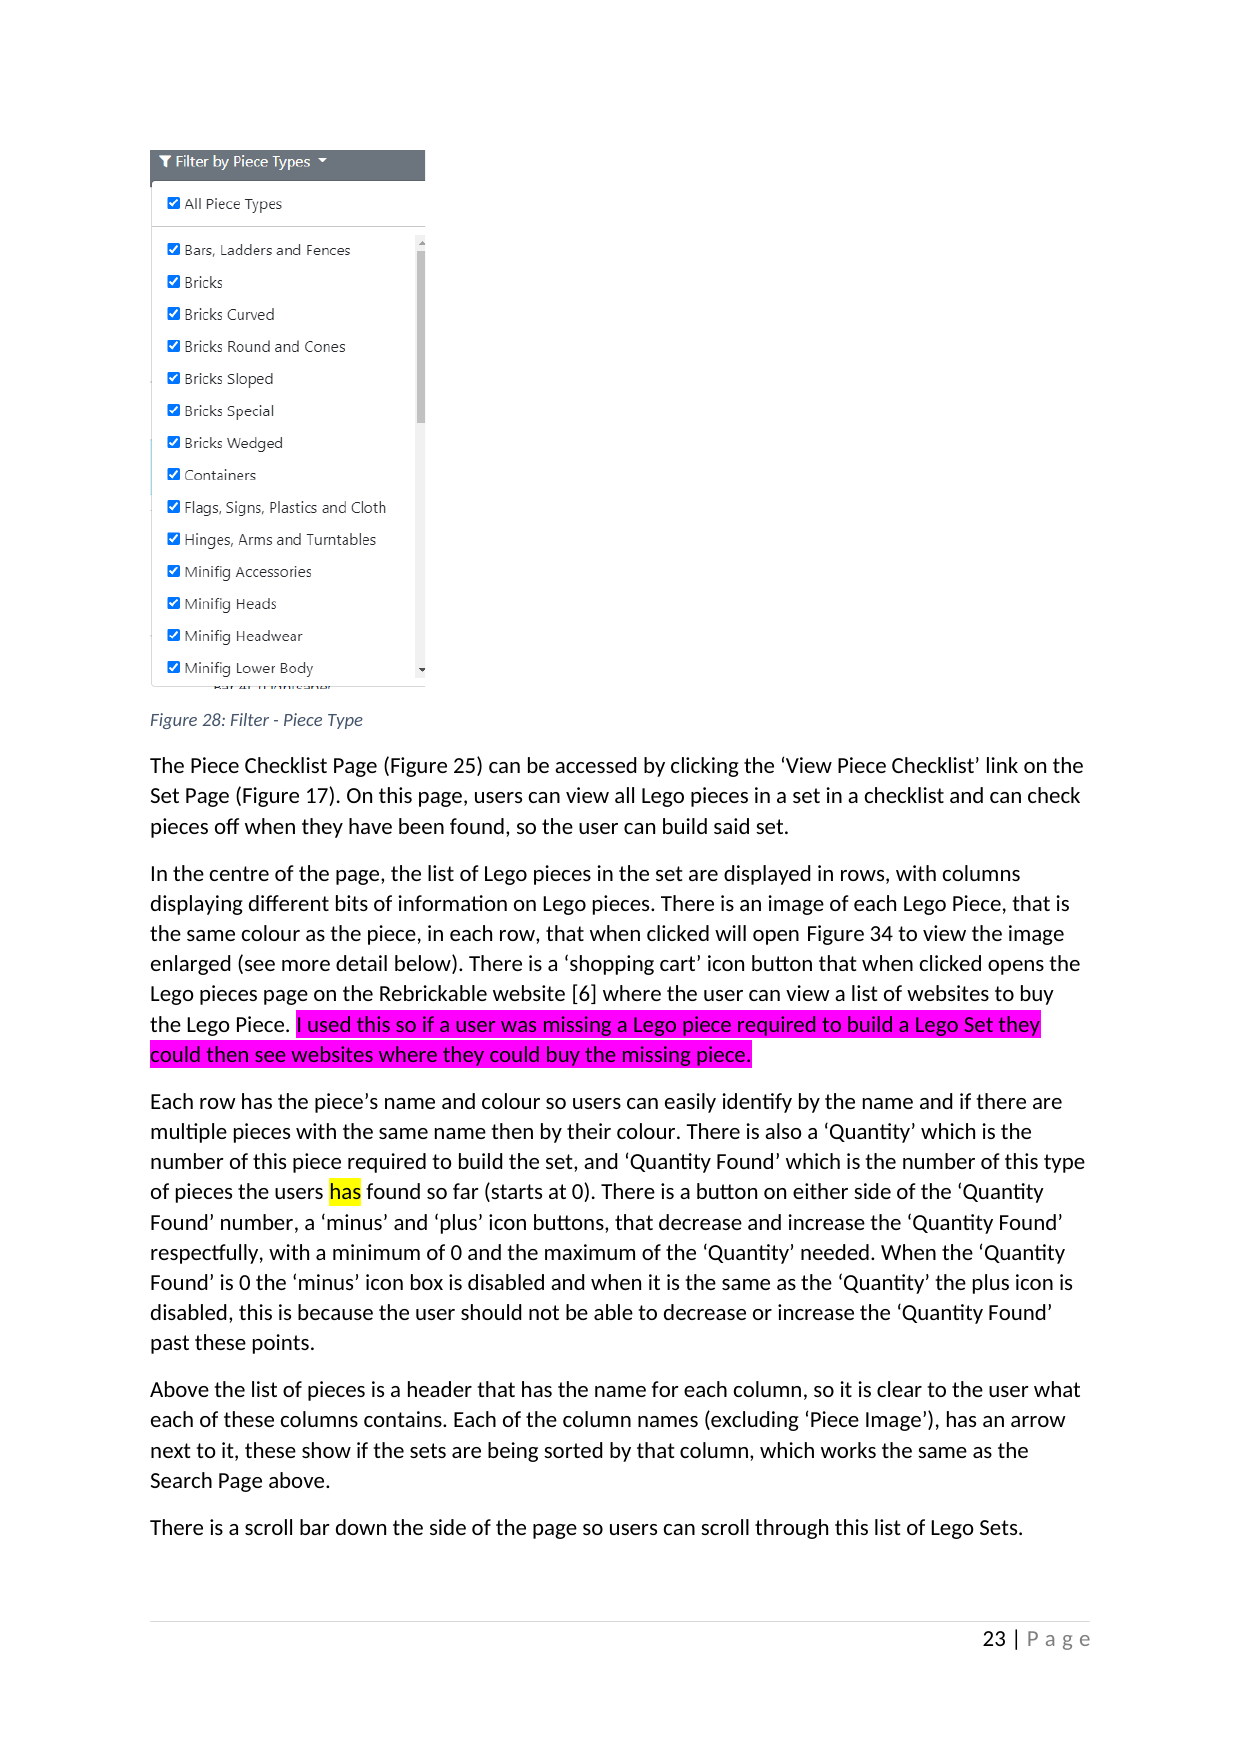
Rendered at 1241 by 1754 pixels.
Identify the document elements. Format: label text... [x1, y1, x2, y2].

text The Piece Checklist Page (Figure 25) can be accessed by clicking the ‘View Piece Checklist’ link on the Set Page (Figure 17). On this page, users can view all Lego pieces in a set in a checklist and can check pieces off when they have been found, so the user can build said set. [150, 751, 1090, 840]
text In the centre of the page, the list of Lego pieces in the set are displayed in rows, with columns displaying different bits of information on Lego pieces. There is an image of each Lego Piece, that is the same colour as the piece, in each row, that when clicked will open Figure 34 to view the image enlarged (see more detail below). There is a ‘shopping cart’ icon button that when clicked opens the Lego pieces page on the Rebrickable website [6] where the user can view a list of websites to buy the Lego Piece. I used this so if a user was missing a Lego piece required to build a Lego Set they could then see websites where they could buy the missing piece. [150, 859, 1090, 1068]
text Above the list of pieces is a header that has the name for each column, so it is clear to the user what each of these columns contains. Each of the column names (excluding ‘Piece Image’), has an arrow next to it, these show if the sets are being sorted by that column, which works the same as the Search Page above. [150, 1375, 1090, 1494]
text Each row has the piece’s name and colour so users can easily identify by the name and if there are multiple pieces with the same name then by their colour. There is also a ‘Quantity’ which is the number of this piece required to build the set, and ‘Quantity Found’ which is the number of this type of pieces the users has found so far (starts at 0). There is a button on either side of the ‘Quantity Found’ number, a ‘minus’ and ‘plus’ icon buttons, that decrease and increase the ‘Quantity Found’ respectfully, with a minimum of 0 and the maximum of the ‘Quantity’ needed. When the ‘Quantity Found’ is 0 the ‘minus’ icon box is disabled and when it is the same as the ‘Quantity’ the plus icon is disabled, this is because the user should not be able to decrease or increase the ‘Quantity Found’ past these points. [150, 1087, 1090, 1357]
picture [150, 150, 426, 689]
text There is a scroll bar down the side of the page so users can scroll through this list of Lego Sets. [150, 1513, 1090, 1541]
text Figure : Filter - Piece Type [150, 708, 1090, 731]
